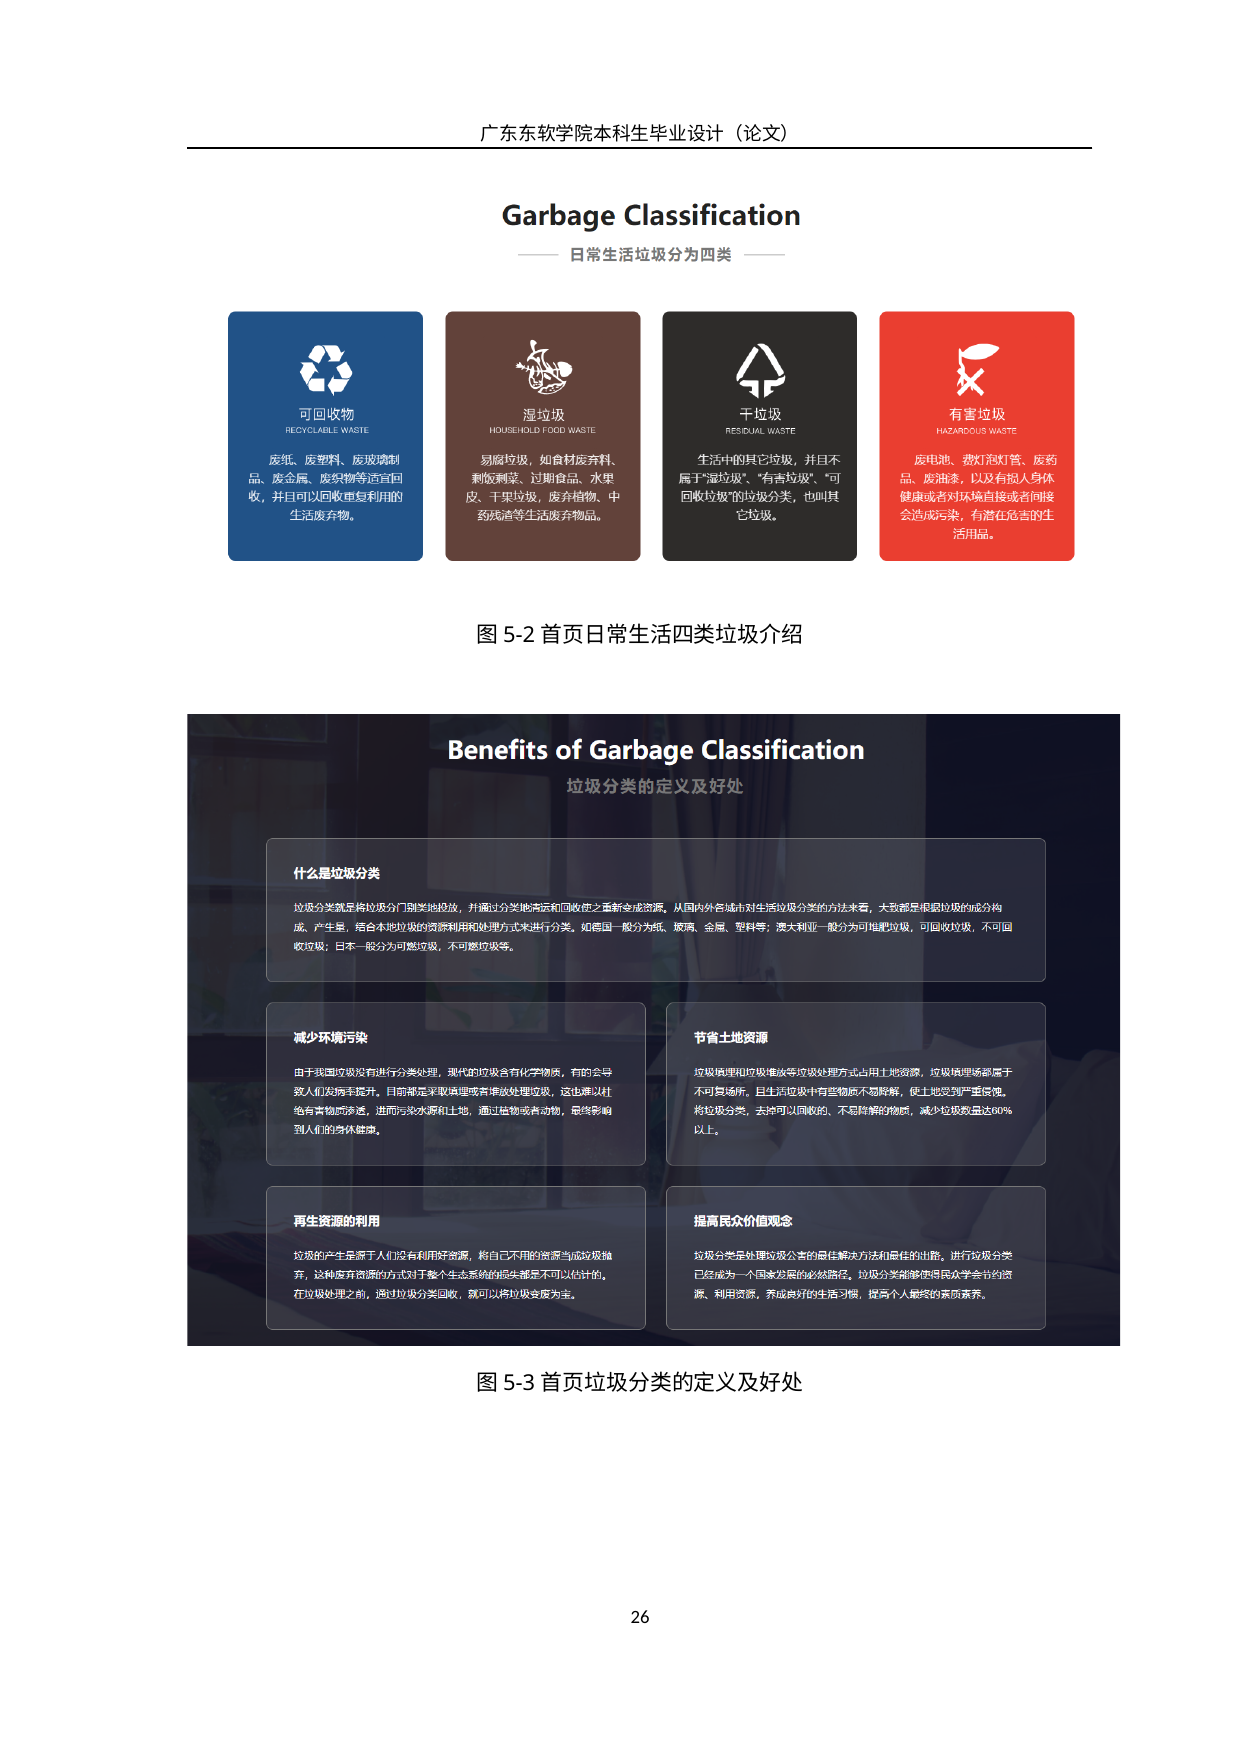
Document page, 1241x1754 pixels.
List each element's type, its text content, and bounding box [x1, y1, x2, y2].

picture [187, 714, 1121, 1346]
picture [187, 162, 1121, 597]
text 图5-2 首页日常生活四类垃圾介绍 [187, 617, 1092, 649]
text 图5-3 首页垃圾分类的定义及好处 [187, 1364, 1092, 1397]
